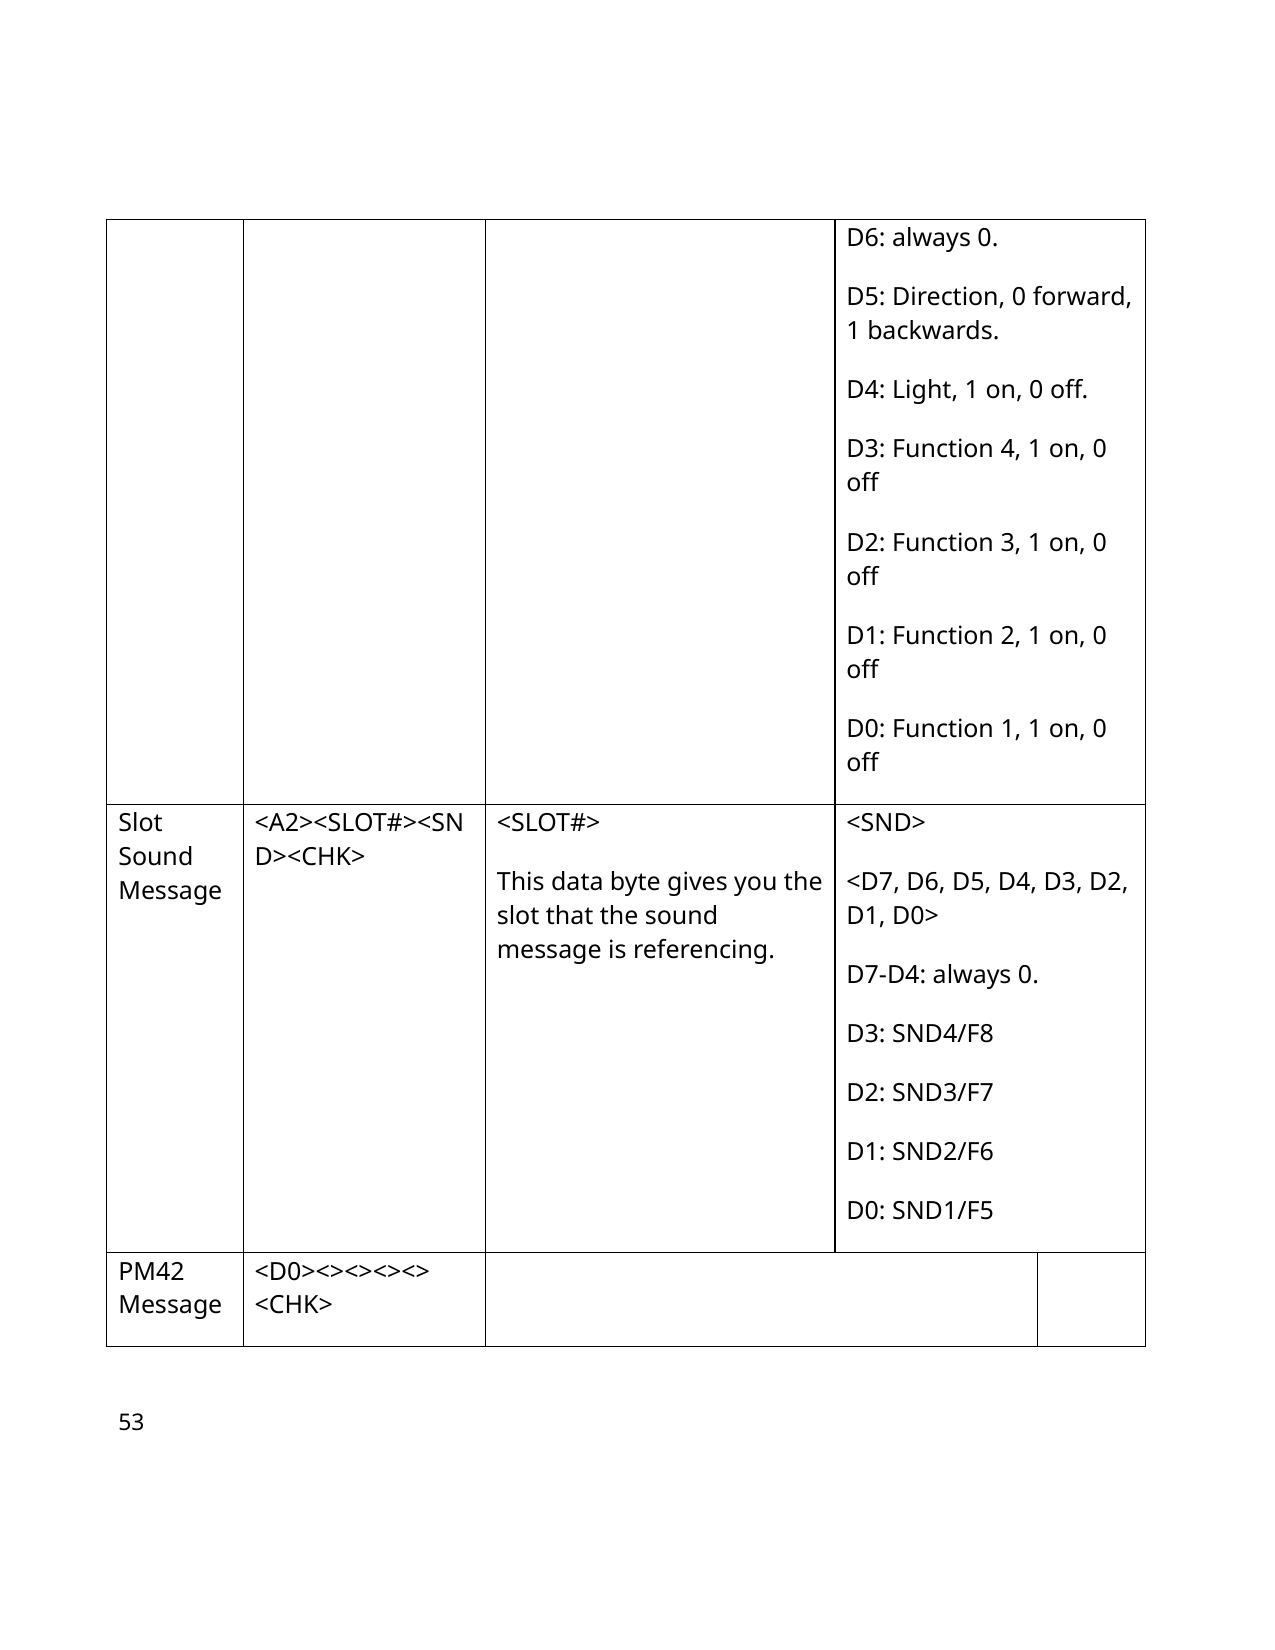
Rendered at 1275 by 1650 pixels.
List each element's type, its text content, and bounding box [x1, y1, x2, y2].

table_cell PM42 Message [107, 1253, 243, 1346]
table_cell <SLOT#> This data byte gives you the slot that the sound message is referencing. [486, 805, 834, 1252]
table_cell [107, 220, 243, 803]
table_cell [486, 220, 834, 803]
table_cell <D0><><><><> <CHK> [244, 1253, 485, 1346]
table_cell [1038, 1253, 1145, 1346]
table_cell <SND> <D7, D6, D5, D4, D3, D2, D1, D0> D7-D4: always 0. D3: SND4/F8 D2: SND3/F7 D1: SND2/F6 D0: SND1/F5 [836, 805, 1145, 1252]
table_cell <A2><SLOT#><SND><CHK> [244, 805, 485, 1252]
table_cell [836, 220, 1145, 803]
table_cell Slot Sound Message [107, 805, 243, 1252]
table_cell [486, 1253, 1037, 1346]
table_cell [244, 220, 485, 803]
